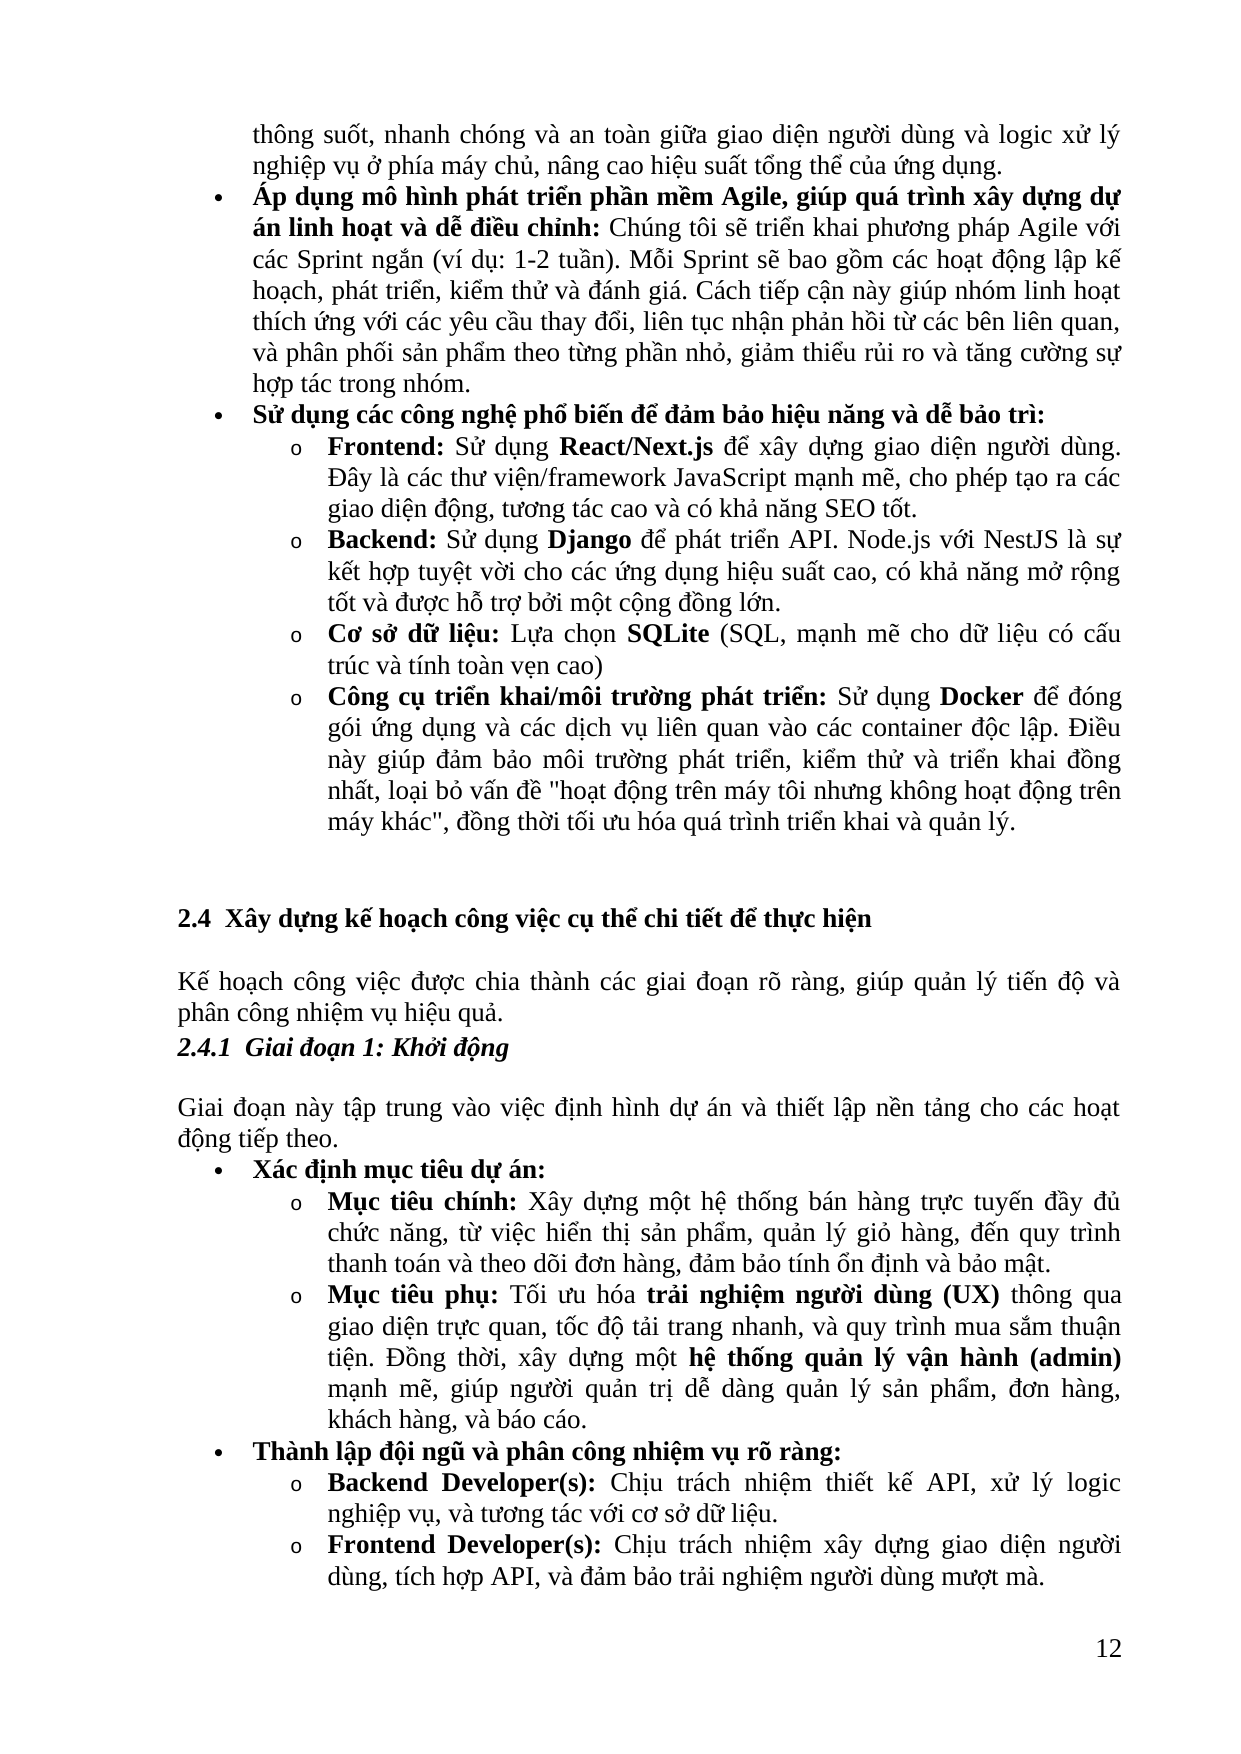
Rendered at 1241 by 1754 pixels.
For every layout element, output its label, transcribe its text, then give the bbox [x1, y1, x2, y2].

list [215, 118, 1122, 180]
list Thành lập đội ngũ và phân công nhiệm vụ rõ ràng: [215, 1435, 1122, 1466]
list Sử dụng các công nghệ phổ biến để đảm bảo hiệu năng và dễ bảo trì: [215, 398, 1122, 429]
text Kế hoạch công việc được chia thành các giai đoạn rõ ràng, giúp quản lý tiến độ và phân công nhiệm vụ hiệu quả. [177, 965, 1122, 1027]
list Mục tiêu phụ: Tối ưu hóa trải nghiệm người dùng (UX) thông qua giao diện trực quan, tốc độ tải trang nhanh, và quy trình mua sắm thuận tiện. Đồng thời, xây dựng một hệ thống quản lý vận hành (admin) mạnh mẽ, giúp người quản trị dễ dàng quản lý sản phẩm, đơn hàng, khách hàng, và báo cáo. [290, 1278, 1122, 1435]
text Giai đoạn này tập trung vào việc định hình dự án và thiết lập nền tảng cho các hoạt động tiếp theo. [177, 1091, 1122, 1153]
subtitle Giai đoạn 1: Khởi động [177, 1031, 1122, 1062]
list Xác định mục tiêu dự án: [215, 1153, 1122, 1185]
list Frontend Developer(s): Chịu trách nhiệm xây dựng giao diện người dùng, tích hợp API, và đảm bảo trải nghiệm người dùng mượt mà. [290, 1528, 1122, 1591]
list Mục tiêu chính: Xây dựng một hệ thống bán hàng trực tuyến đầy đủ chức năng, từ việc hiển thị sản phẩm, quản lý giỏ hàng, đến quy trình thanh toán và theo dõi đơn hàng, đảm bảo tính ổn định và bảo mật. [290, 1185, 1122, 1278]
list Frontend: Sử dụng React/Next.js để xây dựng giao diện người dùng. Đây là các thư viện/framework JavaScript mạnh mẽ, cho phép tạo ra các giao diện động, tương tác cao và có khả năng SEO tốt. [290, 429, 1122, 523]
list Cơ sở dữ liệu: Lựa chọn SQLite (SQL, mạnh mẽ cho dữ liệu có cấu trúc và tính toàn vẹn cao) [290, 617, 1122, 680]
list Công cụ triển khai/môi trường phát triển: Sử dụng Docker để đóng gói ứng dụng và các dịch vụ liên quan vào các container độc lập. Điều này giúp đảm bảo môi trường phát triển, kiểm thử và triển khai đồng nhất, loại bỏ vấn đề "hoạt động trên máy tôi nhưng không hoạt động trên máy khác", đồng thời tối ưu hóa quá trình triển khai và quản lý. [290, 680, 1122, 836]
list Backend Developer(s): Chịu trách nhiệm thiết kế API, xử lý logic nghiệp vụ, và tương tác với cơ sở dữ liệu. [290, 1466, 1122, 1528]
list Backend: Sử dụng Django để phát triển API. Node.js với NestJS là sự kết hợp tuyệt vời cho các ứng dụng hiệu suất cao, có khả năng mở rộng tốt và được hỗ trợ bởi một cộng đồng lớn. [290, 523, 1122, 617]
subtitle Xây dựng kế hoạch công việc cụ thể chi tiết để thực hiện [177, 903, 1122, 934]
list Áp dụng mô hình phát triển phần mềm Agile, giúp quá trình xây dựng dự án linh hoạt và dễ điều chỉnh: Chúng tôi sẽ triển khai phương pháp Agile với các Sprint ngắn (ví dụ: 1-2 tuần). Mỗi Sprint sẽ bao gồm các hoạt động lập kế hoạch, phát triển, kiểm thử và đánh giá. Cách tiếp cận này giúp nhóm linh hoạt thích ứng với các yêu cầu thay đổi, liên tục nhận phản hồi từ các bên liên quan, và phân phối sản phẩm theo từng phần nhỏ, giảm thiểu rủi ro và tăng cường sự hợp tác trong nhóm. [215, 180, 1122, 398]
